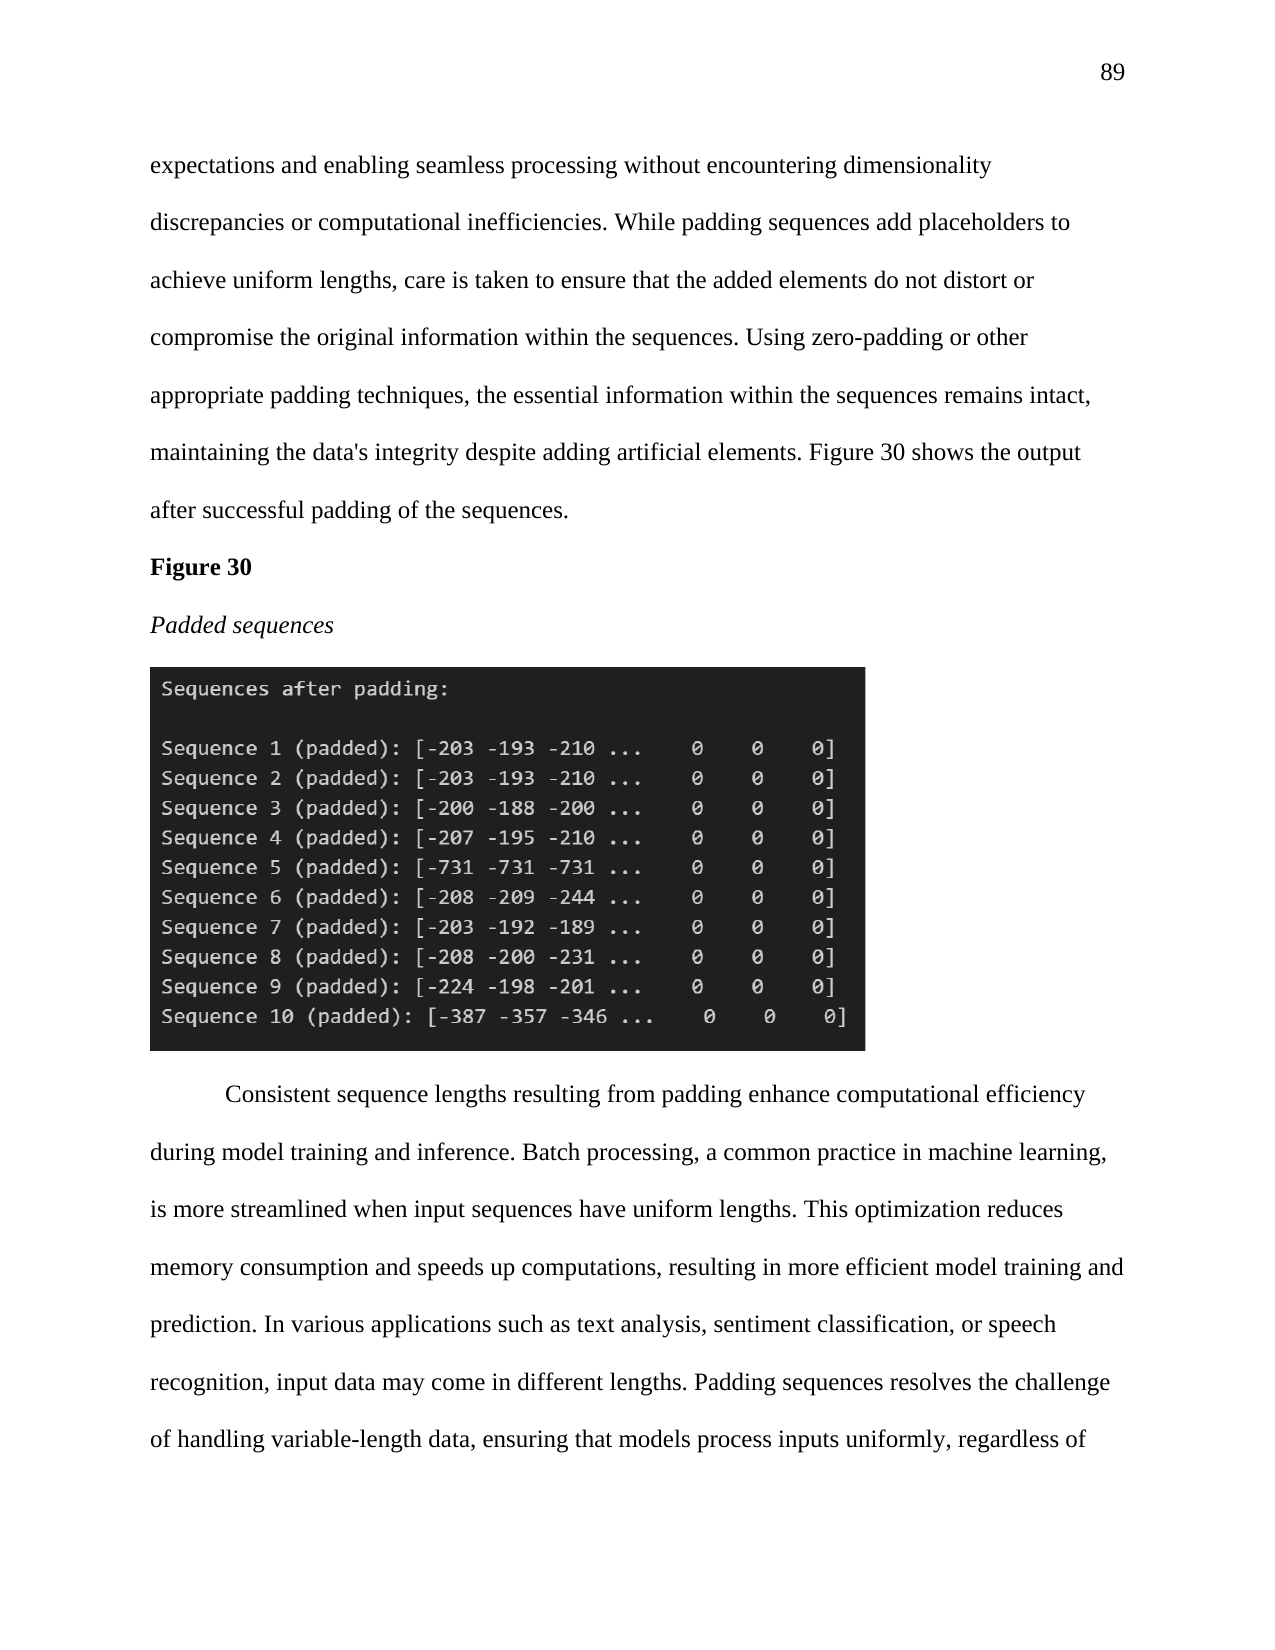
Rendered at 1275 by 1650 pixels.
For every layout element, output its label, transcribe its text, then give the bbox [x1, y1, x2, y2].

text Padded sequences [150, 610, 1125, 639]
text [150, 1079, 1125, 1453]
text Figure 30 [150, 552, 1125, 581]
picture [150, 667, 866, 1051]
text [150, 150, 1125, 524]
